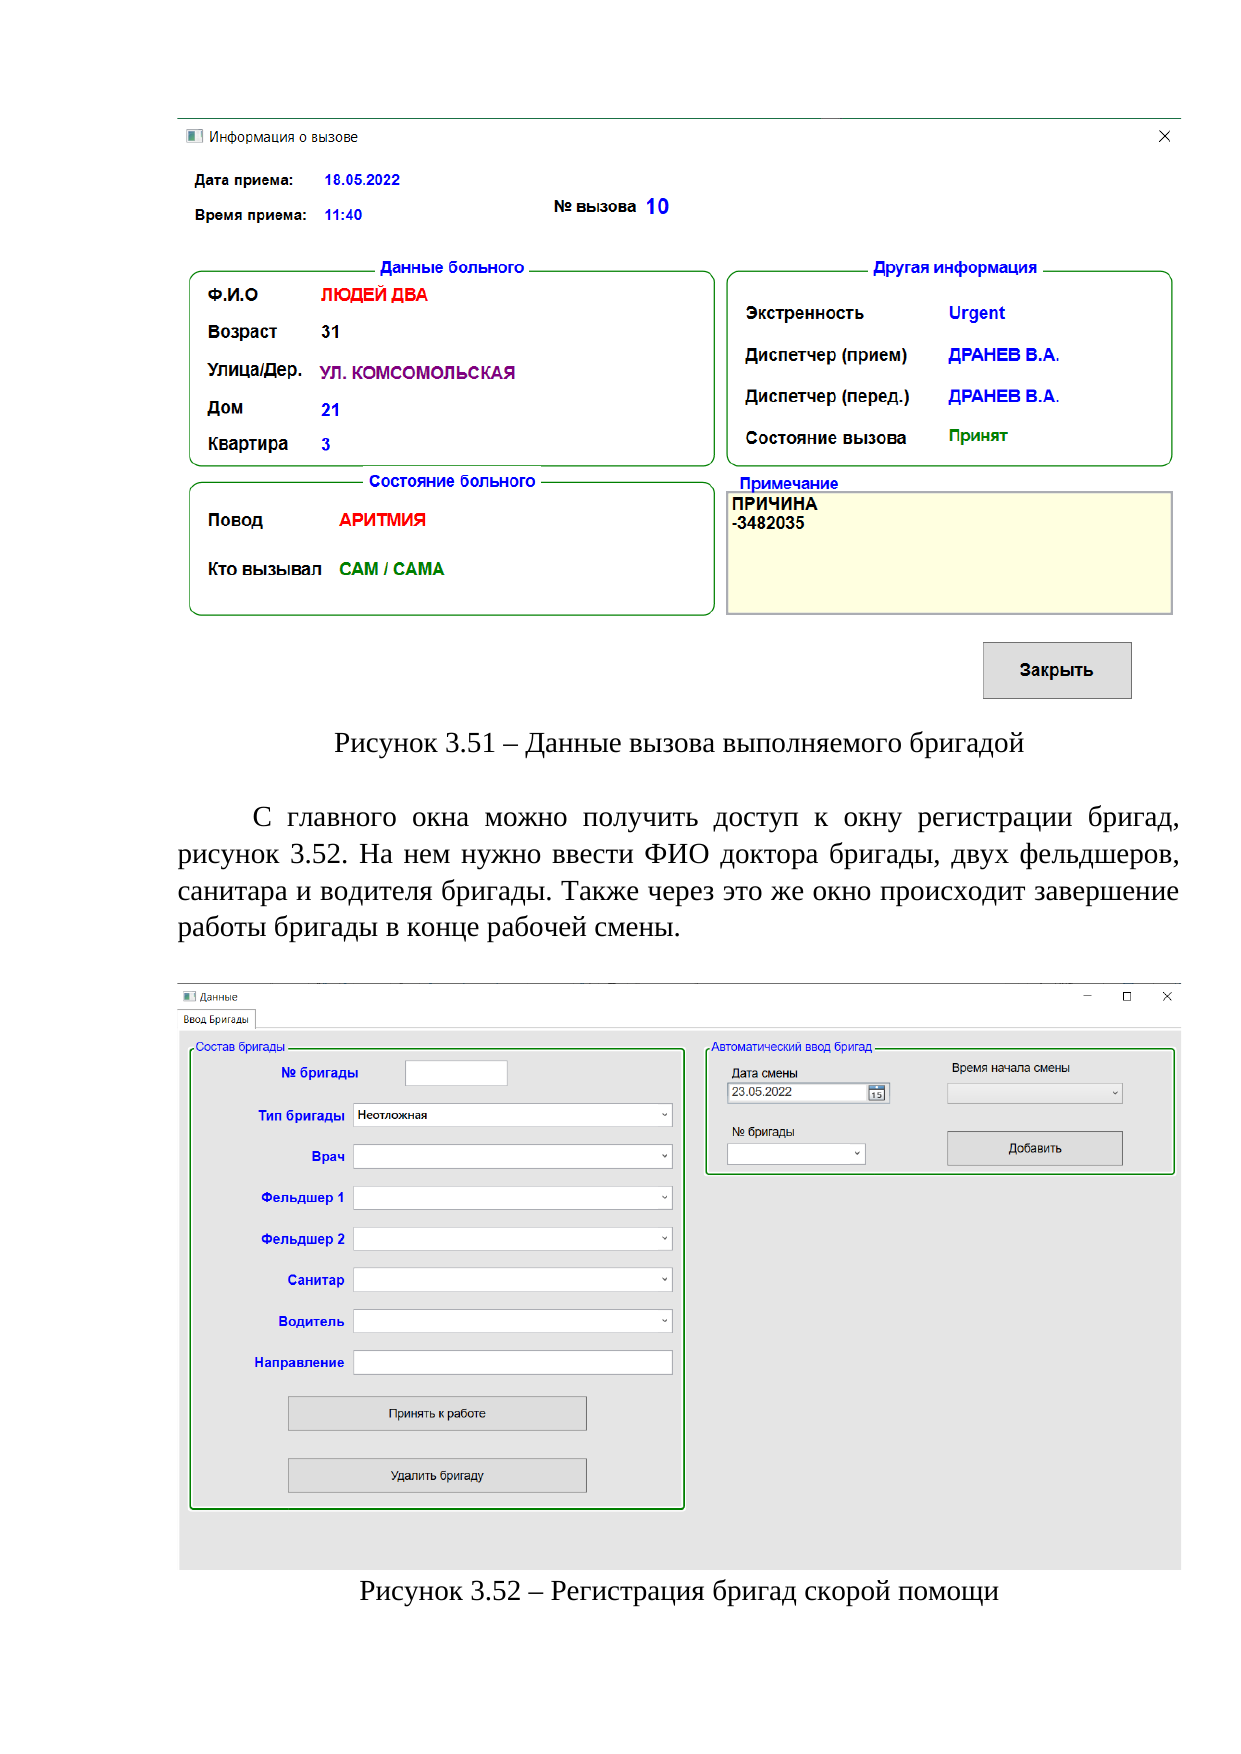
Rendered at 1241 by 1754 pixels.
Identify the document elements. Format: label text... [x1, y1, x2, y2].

text Рисунок 3.51 – Данные вызова выполняемого бригадой [177, 725, 1181, 759]
picture [177, 983, 1182, 1570]
picture [177, 118, 1182, 722]
text С главного окна можно получить доступ к окну регистрации бригад, рисунок 3.52. На нем нужно ввести ФИО доктора бригады, двух фельдшеров, санитара и водителя бригады. Также через это же окно происходит завершение работы бригады в конце рабочей смены. [177, 799, 1181, 943]
text Рисунок 3.52 – Регистрация бригад скорой помощи [177, 1573, 1181, 1607]
